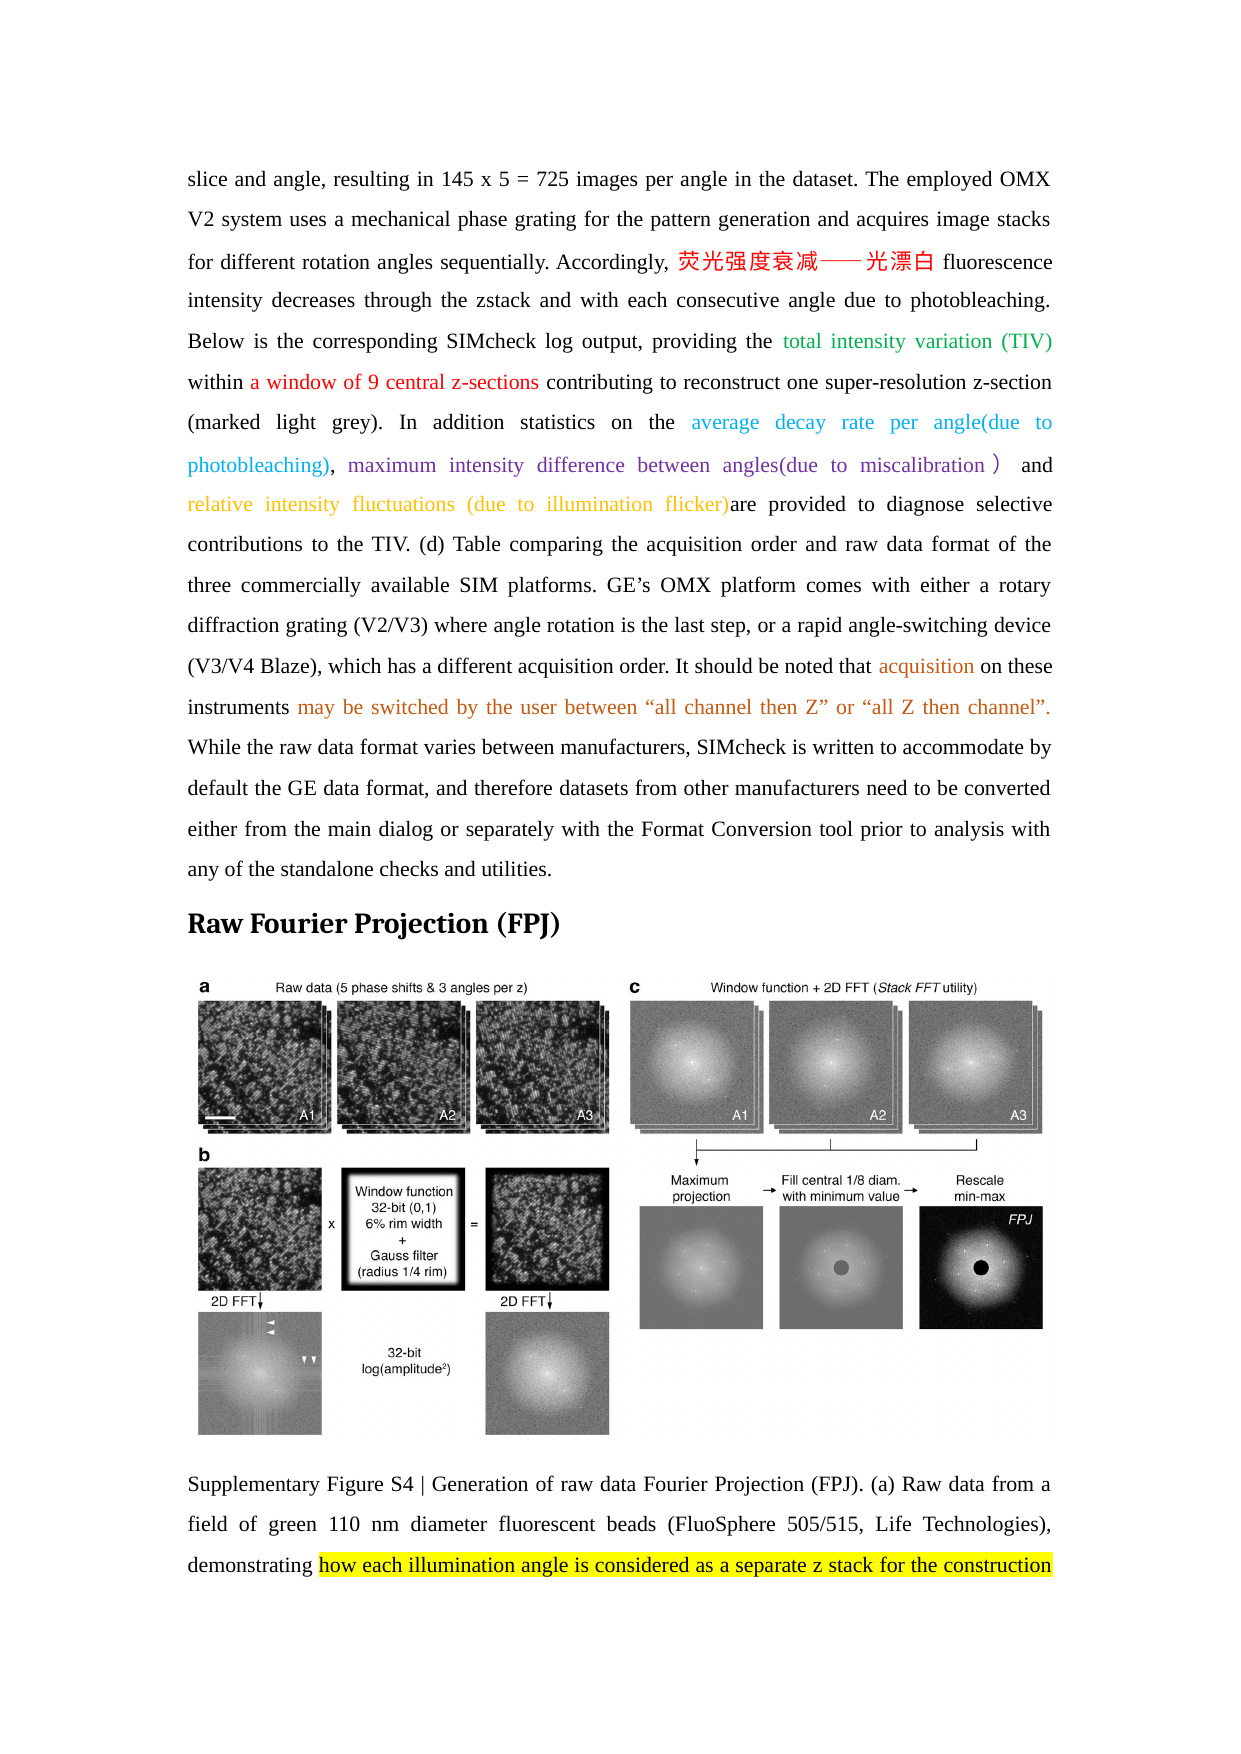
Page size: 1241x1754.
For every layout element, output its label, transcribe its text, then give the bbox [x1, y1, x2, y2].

subtitle Raw Fourier Projection (FPJ) [187, 891, 1053, 956]
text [187, 162, 1053, 885]
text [187, 1467, 1053, 1581]
